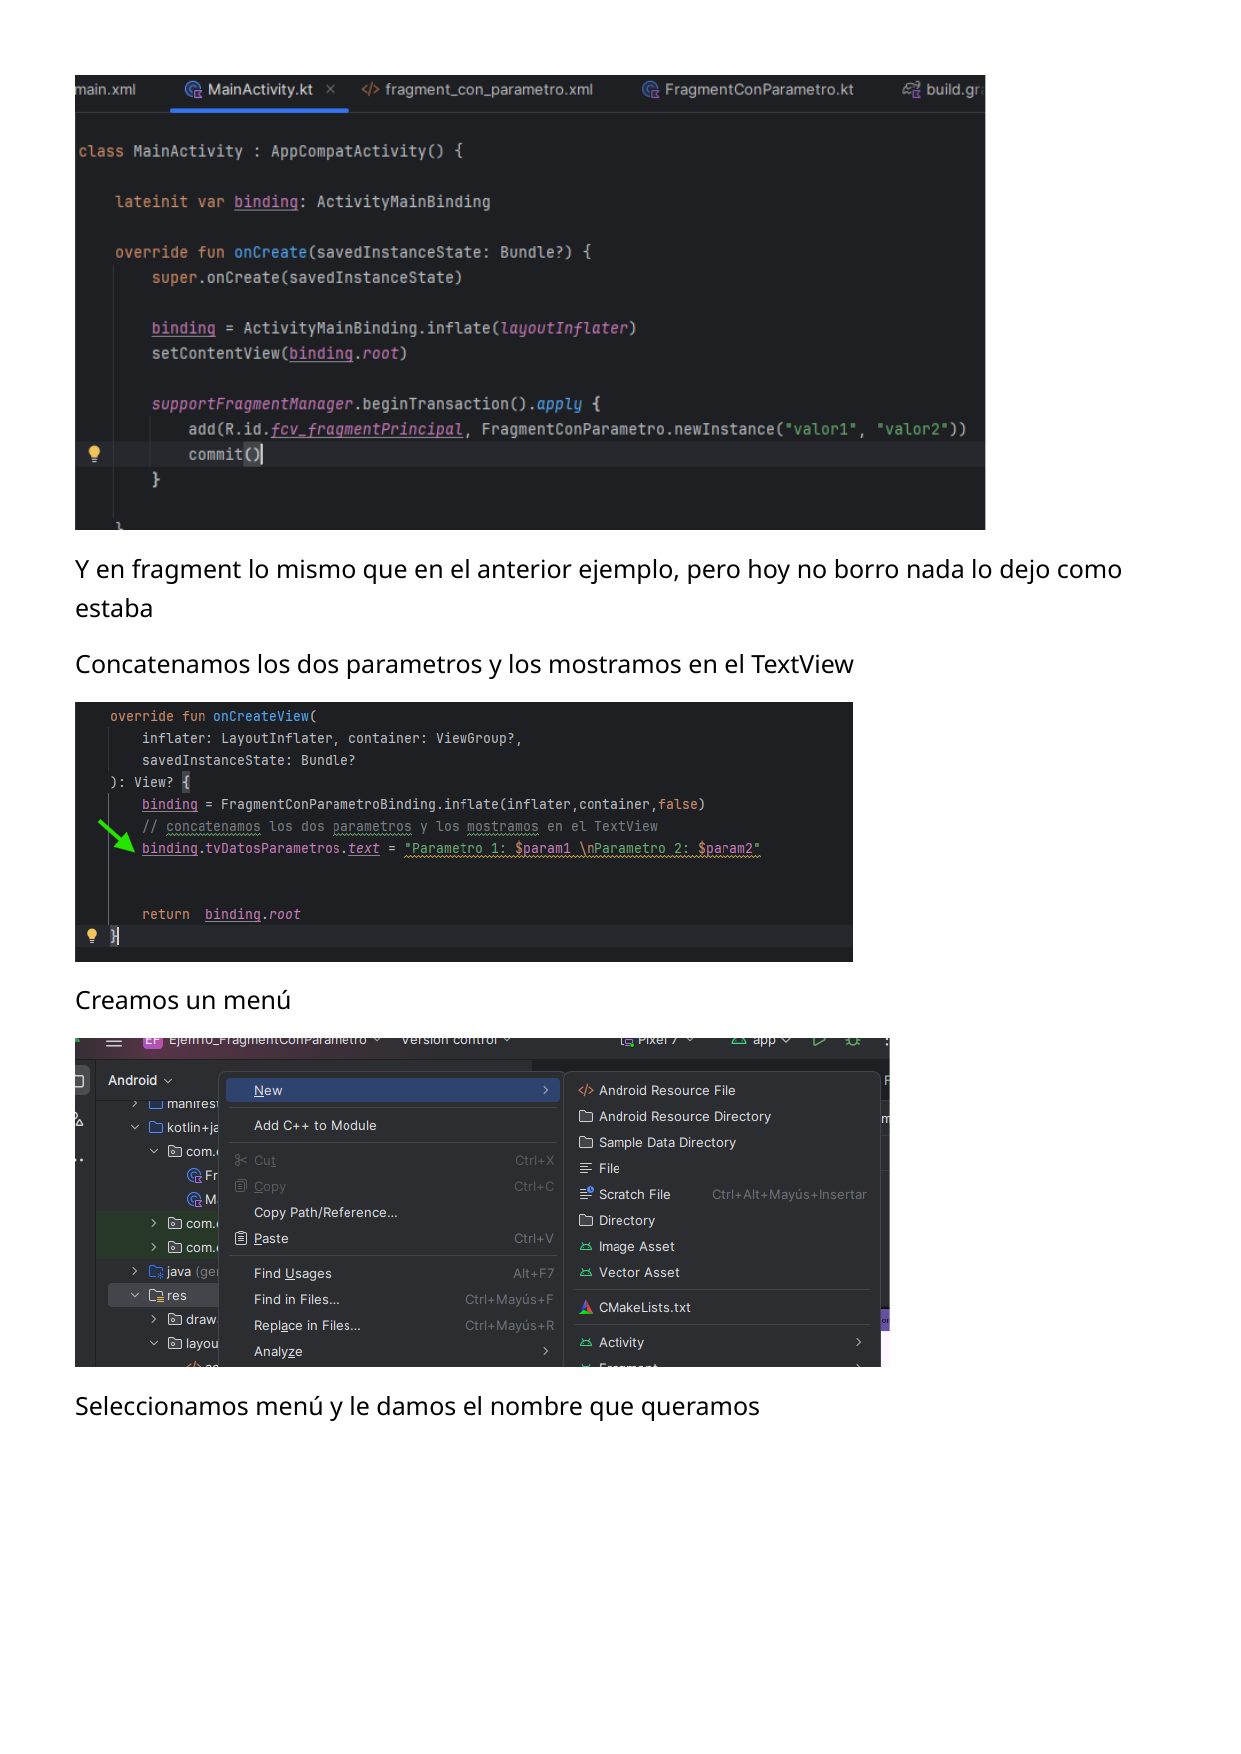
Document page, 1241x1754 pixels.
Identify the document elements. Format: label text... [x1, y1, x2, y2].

text Seleccionamos menú y le damos el nombre que queramos [75, 1388, 1165, 1422]
picture [75, 75, 986, 530]
picture [75, 702, 853, 962]
text Concatenamos los dos parametros y los mostramos en el TextView [75, 646, 1165, 680]
picture [75, 1038, 890, 1367]
text Y en fragment lo mismo que en el anterior ejemplo, pero hoy no borro nada lo dejo como estaba [75, 551, 1165, 624]
text Creamos un menú [75, 983, 1165, 1017]
